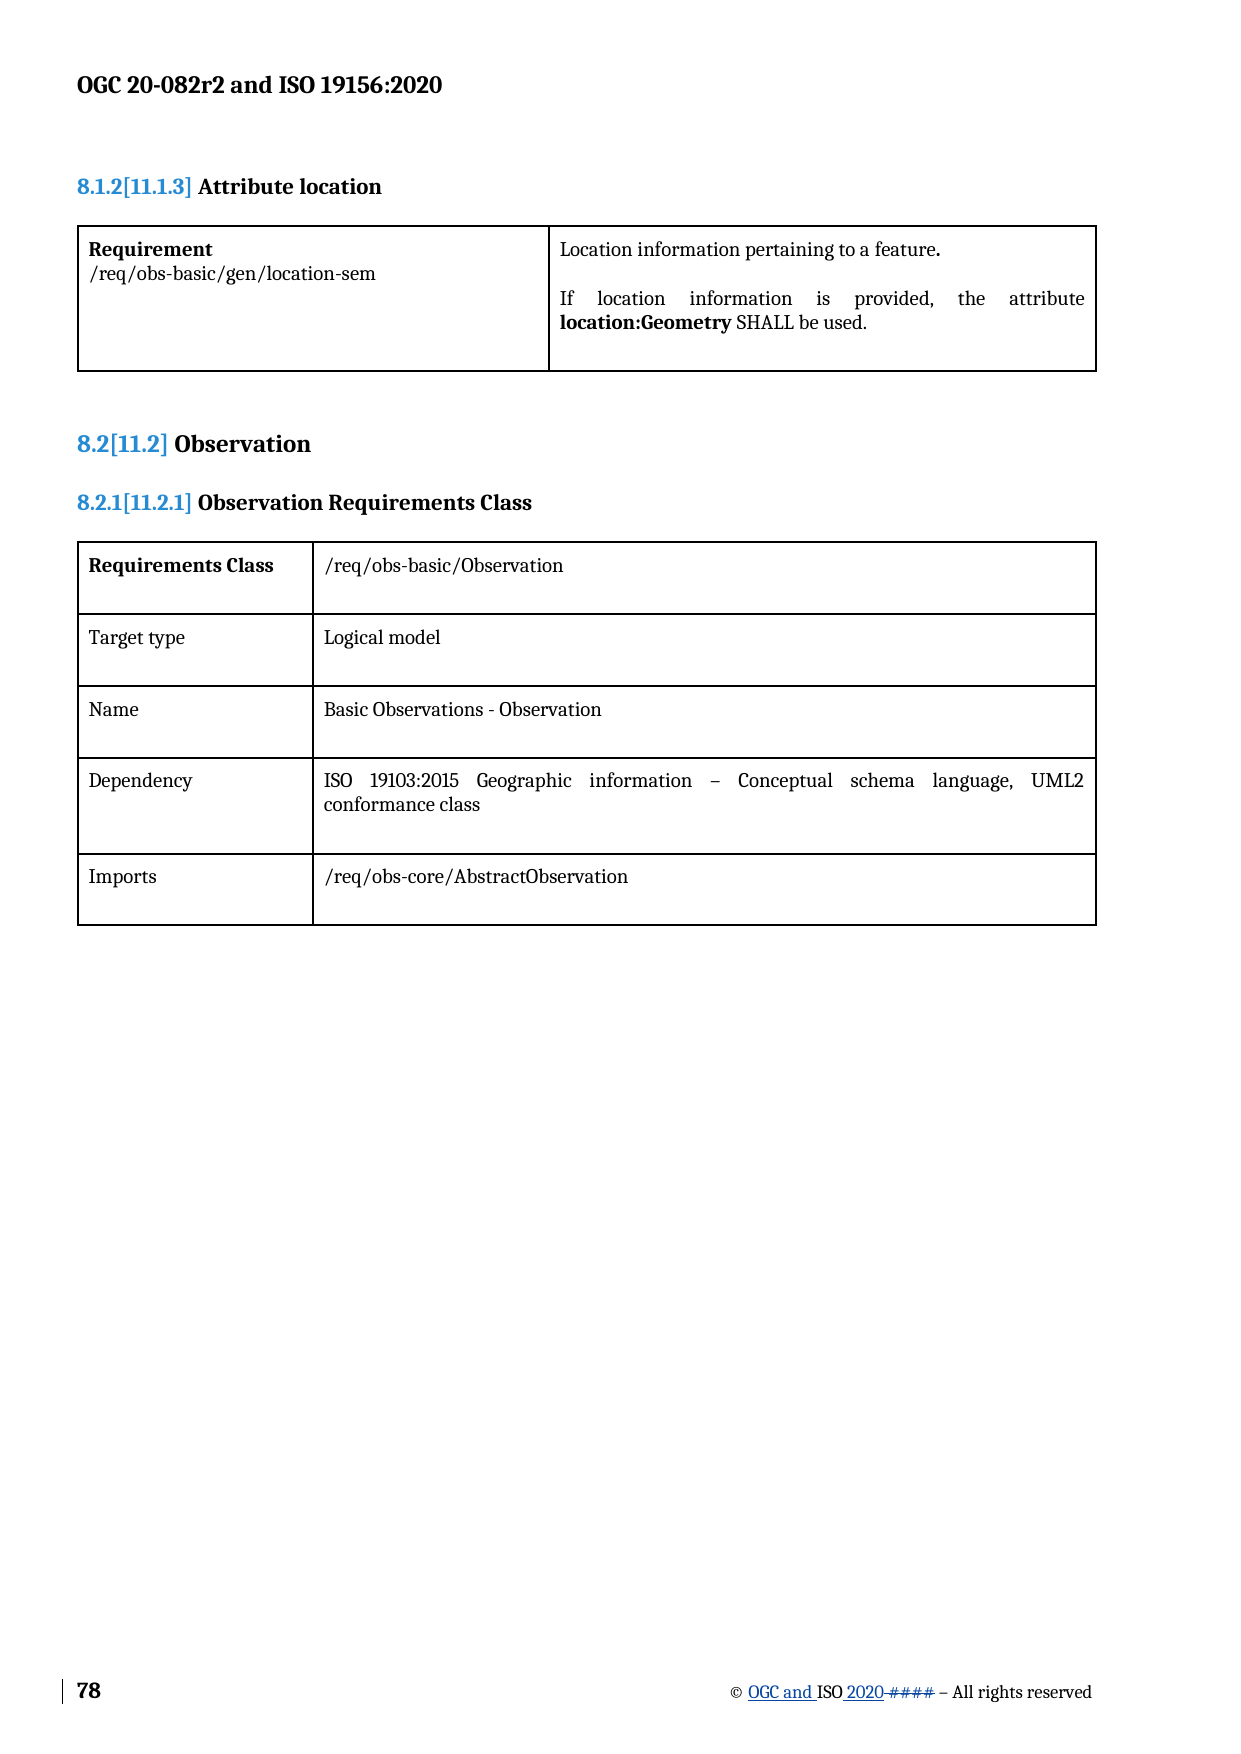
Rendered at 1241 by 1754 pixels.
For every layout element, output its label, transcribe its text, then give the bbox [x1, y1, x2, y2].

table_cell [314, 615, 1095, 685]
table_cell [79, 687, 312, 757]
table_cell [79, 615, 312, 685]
subtitle Observation Requirements Class [77, 490, 1092, 516]
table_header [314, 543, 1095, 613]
subtitle Observation [77, 430, 1092, 458]
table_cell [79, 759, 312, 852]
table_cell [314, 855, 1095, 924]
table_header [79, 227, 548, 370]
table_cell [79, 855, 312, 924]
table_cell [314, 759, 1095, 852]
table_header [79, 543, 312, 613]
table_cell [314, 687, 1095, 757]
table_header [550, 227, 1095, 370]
subtitle Attribute location [77, 174, 1092, 200]
